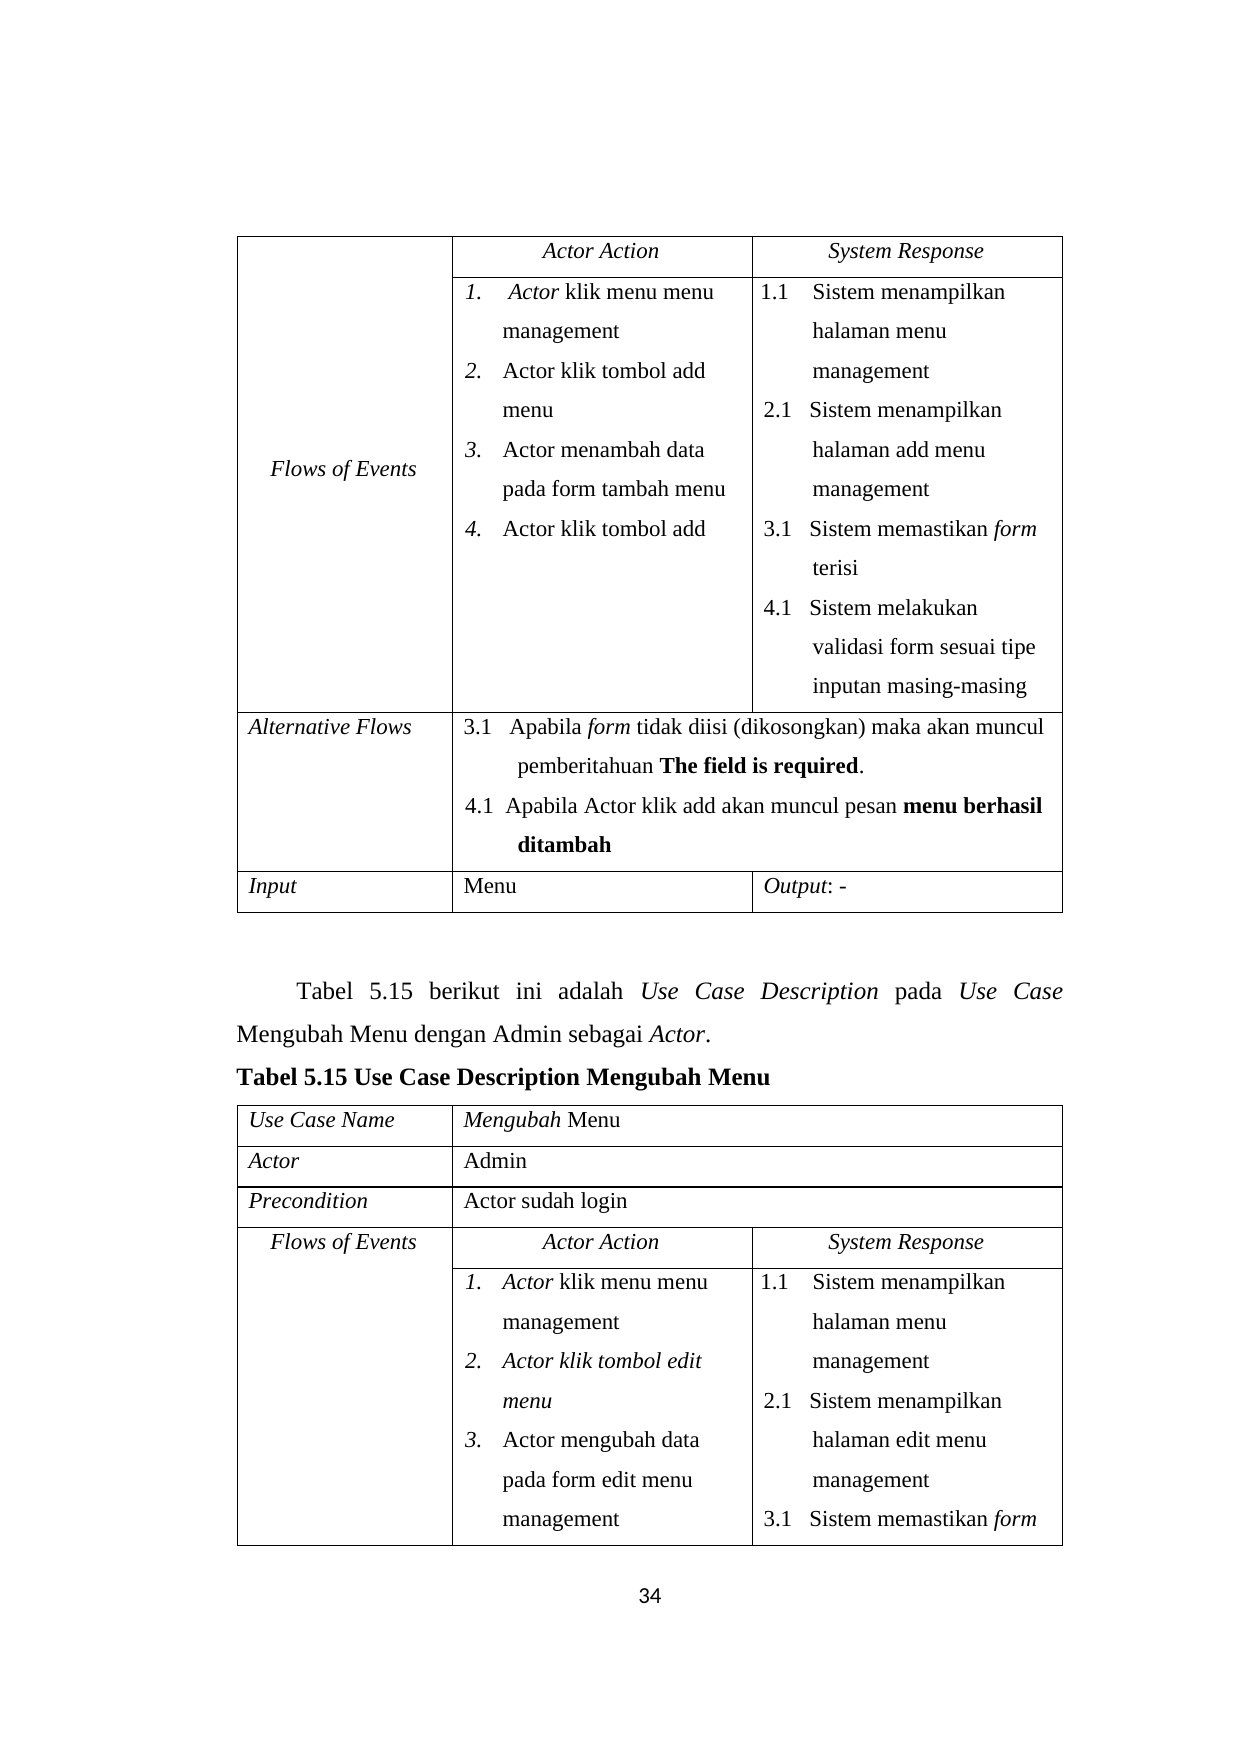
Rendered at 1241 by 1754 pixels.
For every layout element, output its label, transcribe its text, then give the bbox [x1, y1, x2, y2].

table_cell Precondition [238, 1188, 452, 1227]
table_cell Alternative Flows [238, 713, 452, 871]
table_cell System Response [753, 1228, 1062, 1267]
table_cell Menu [453, 872, 752, 912]
table_cell Actor sudah login [453, 1188, 1062, 1227]
table_header Use Case Name [238, 1106, 452, 1146]
table_cell Flows of Events [238, 1228, 452, 1545]
table_cell Actor Action [453, 237, 752, 277]
table_cell Admin [453, 1147, 1062, 1186]
table_cell 3.1 Apabila form tidak diisi (dikosongkan) maka akan muncul pemberitahuan The field is required. 4.1 Apabila Actor klik add akan muncul pesan menu berhasil ditambah [453, 713, 1062, 871]
text Tabel 5.15 Use Case Description Mengubah Menu [236, 1062, 1063, 1091]
table_header Mengubah Menu [453, 1106, 1062, 1146]
table_cell Flows of Events [238, 237, 452, 712]
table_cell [753, 1269, 1062, 1545]
text Tabel 5.15 berikut ini adalah Use Case Description pada Use Case Mengubah Menu dengan Admin sebagai Actor. [236, 976, 1063, 1048]
table_cell Actor Action [453, 1228, 752, 1267]
table_cell Sistem menampilkan halaman menu management 2.1 Sistem menampilkan halaman add menu management 3.1 Sistem memastikan form terisi 4.1 Sistem melakukan validasi form sesuai tipe inputan masing-masing [753, 278, 1062, 712]
table_cell Input [238, 872, 452, 912]
table_cell Actor klik menu menu management Actor klik tombol add menu Actor menambah data pada form tambah menu Actor klik tombol add [453, 278, 752, 712]
table_cell System Response [753, 237, 1062, 277]
table_cell Actor [238, 1147, 452, 1186]
table_cell Output: - [753, 872, 1062, 912]
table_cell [453, 1269, 752, 1545]
